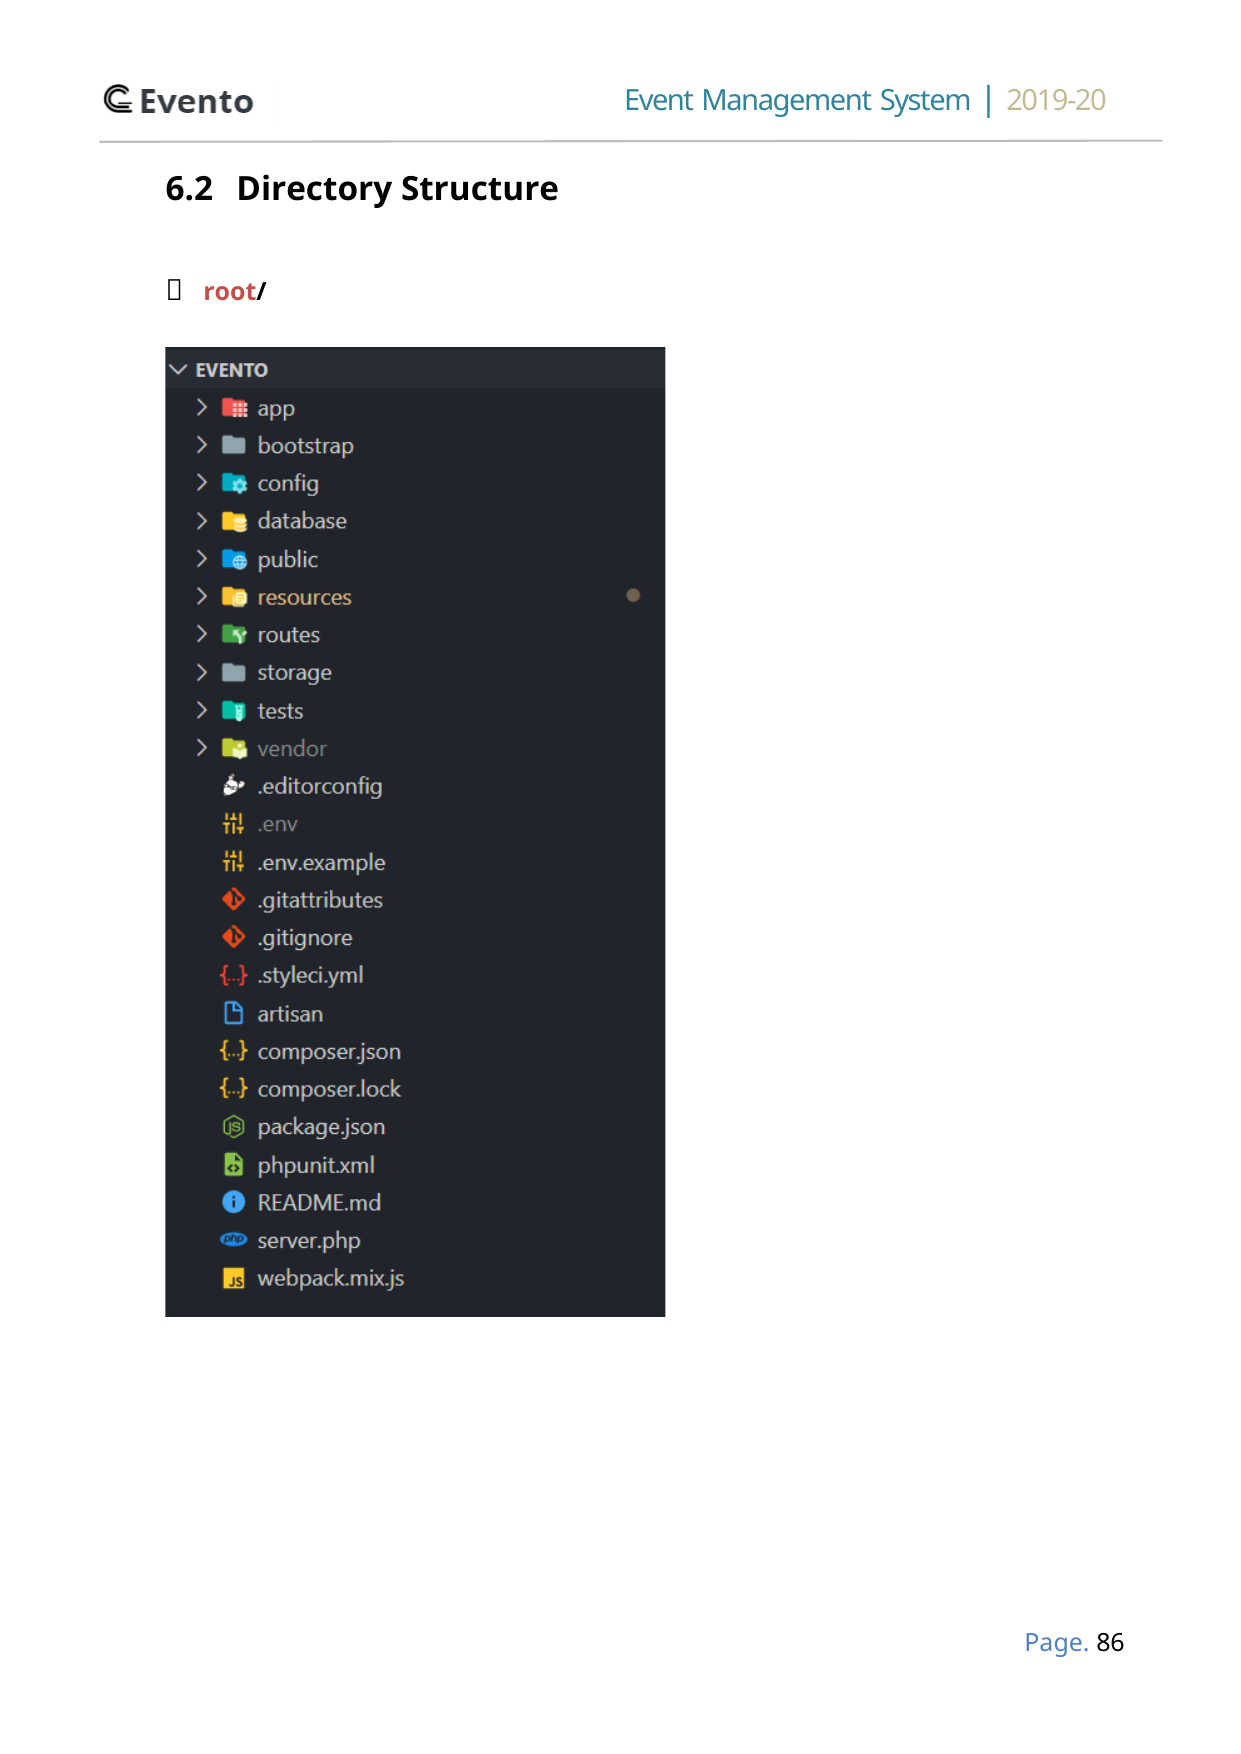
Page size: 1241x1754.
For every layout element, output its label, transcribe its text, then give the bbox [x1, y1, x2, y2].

picture [103, 80, 280, 128]
subtitle root/ [165, 269, 1203, 309]
subtitle Directory Structure [165, 165, 1203, 210]
picture [165, 347, 666, 1317]
